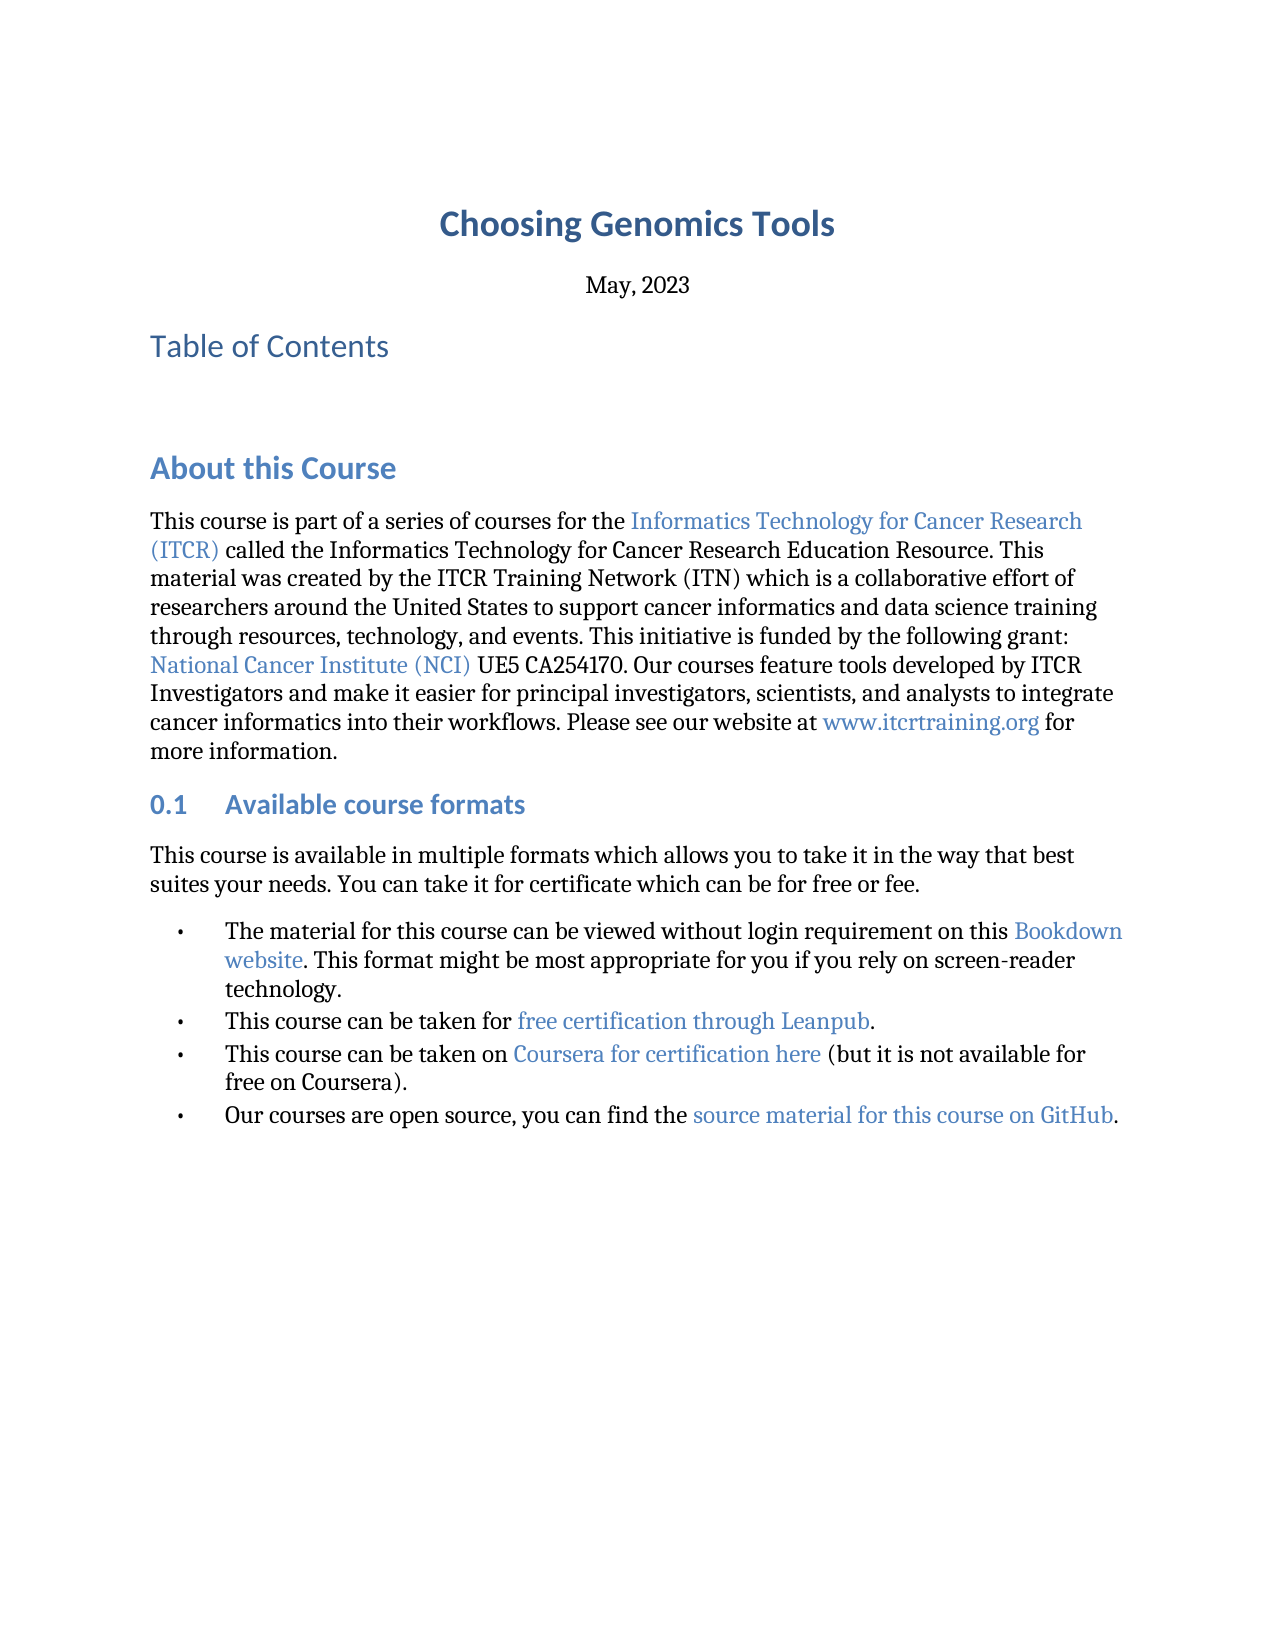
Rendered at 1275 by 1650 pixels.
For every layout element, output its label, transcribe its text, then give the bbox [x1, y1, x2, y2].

text May, 2023 [150, 271, 1125, 299]
subtitle About this Course [150, 447, 1125, 488]
list This course can be taken for free certification through Leanpub. [175, 1007, 1125, 1036]
list Our courses are open source, you can find the source material for this course on GitHub. [175, 1101, 1125, 1129]
list This course can be taken on Coursera for certification here (but it is not available for free on Coursera). [175, 1039, 1125, 1097]
title Choosing Genomics Tools [150, 200, 1125, 246]
list The material for this course can be viewed without login requirement on this Bookdown website. This format might be most appropriate for you if you rely on screen-reader technology. [175, 917, 1125, 1003]
text This course is available in multiple formats which allows you to take it in the way that best suites your needs. You can take it for certificate which can be for free or fee. [150, 841, 1125, 898]
text This course is part of a series of courses for the Informatics Technology for Cancer Research (ITCR) called the Informatics Technology for Cancer Research Education Resource. This material was created by the ITCR Training Network (ITN) which is a collaborative effort of researchers around the United States to support cancer informatics and data science training through resources, technology, and events. This initiative is funded by the following grant: National Cancer Institute (NCI) UE5 CA254170. Our courses feature tools developed by ITCR Investigators and make it easier for principal investigators, scientists, and analysts to integrate cancer informatics into their workflows. Please see our website at www.itcrtraining.org for more information. [150, 507, 1125, 766]
subtitle 0.1 Available course formats [150, 786, 1125, 822]
